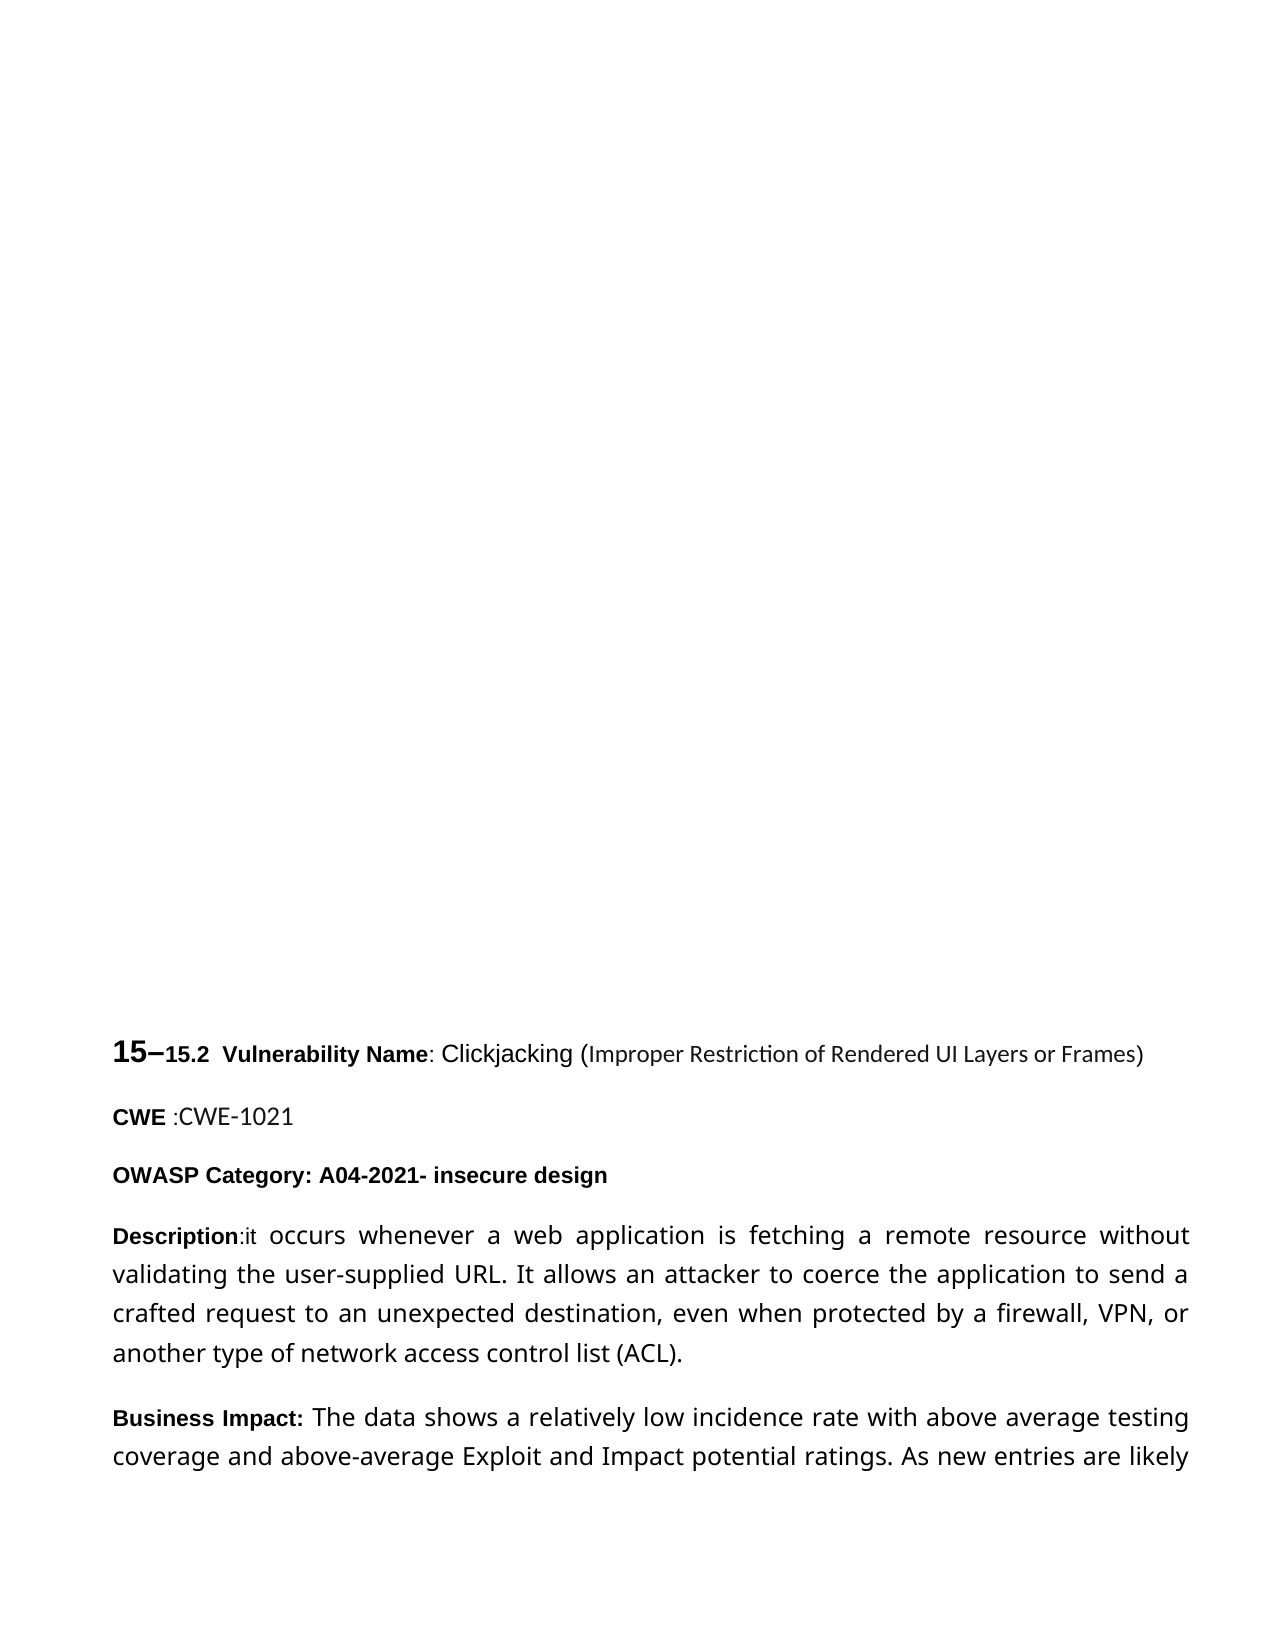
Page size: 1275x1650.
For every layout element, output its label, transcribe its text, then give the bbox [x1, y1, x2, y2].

text CWE :CWE-1021 [112, 1099, 1191, 1133]
text Description:it occurs whenever a web application is fetching a remote resource without validating the user-supplied URL. It allows an attacker to coerce the application to send a crafted request to an unexpected destination, even when protected by a firewall, VPN, or another type of network access control list (ACL). [112, 1271, 1191, 1369]
text OWASP Category: A04-2021- insecure design [112, 1162, 1191, 1189]
text Description:it occurs whenever a web application is fetching a remote resource without validating the user-supplied URL. It allows an attacker to coerce the application to send a crafted request to an unexpected destination, even when protected by a firewall, VPN, or another type of network access control list (ACL). [112, 1218, 1191, 1270]
text 15–15.2 Vulnerability Name: Clickjacking (Improper Restriction of Rendered UI Layers or Frames) [112, 1033, 1191, 1069]
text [112, 1399, 1191, 1473]
